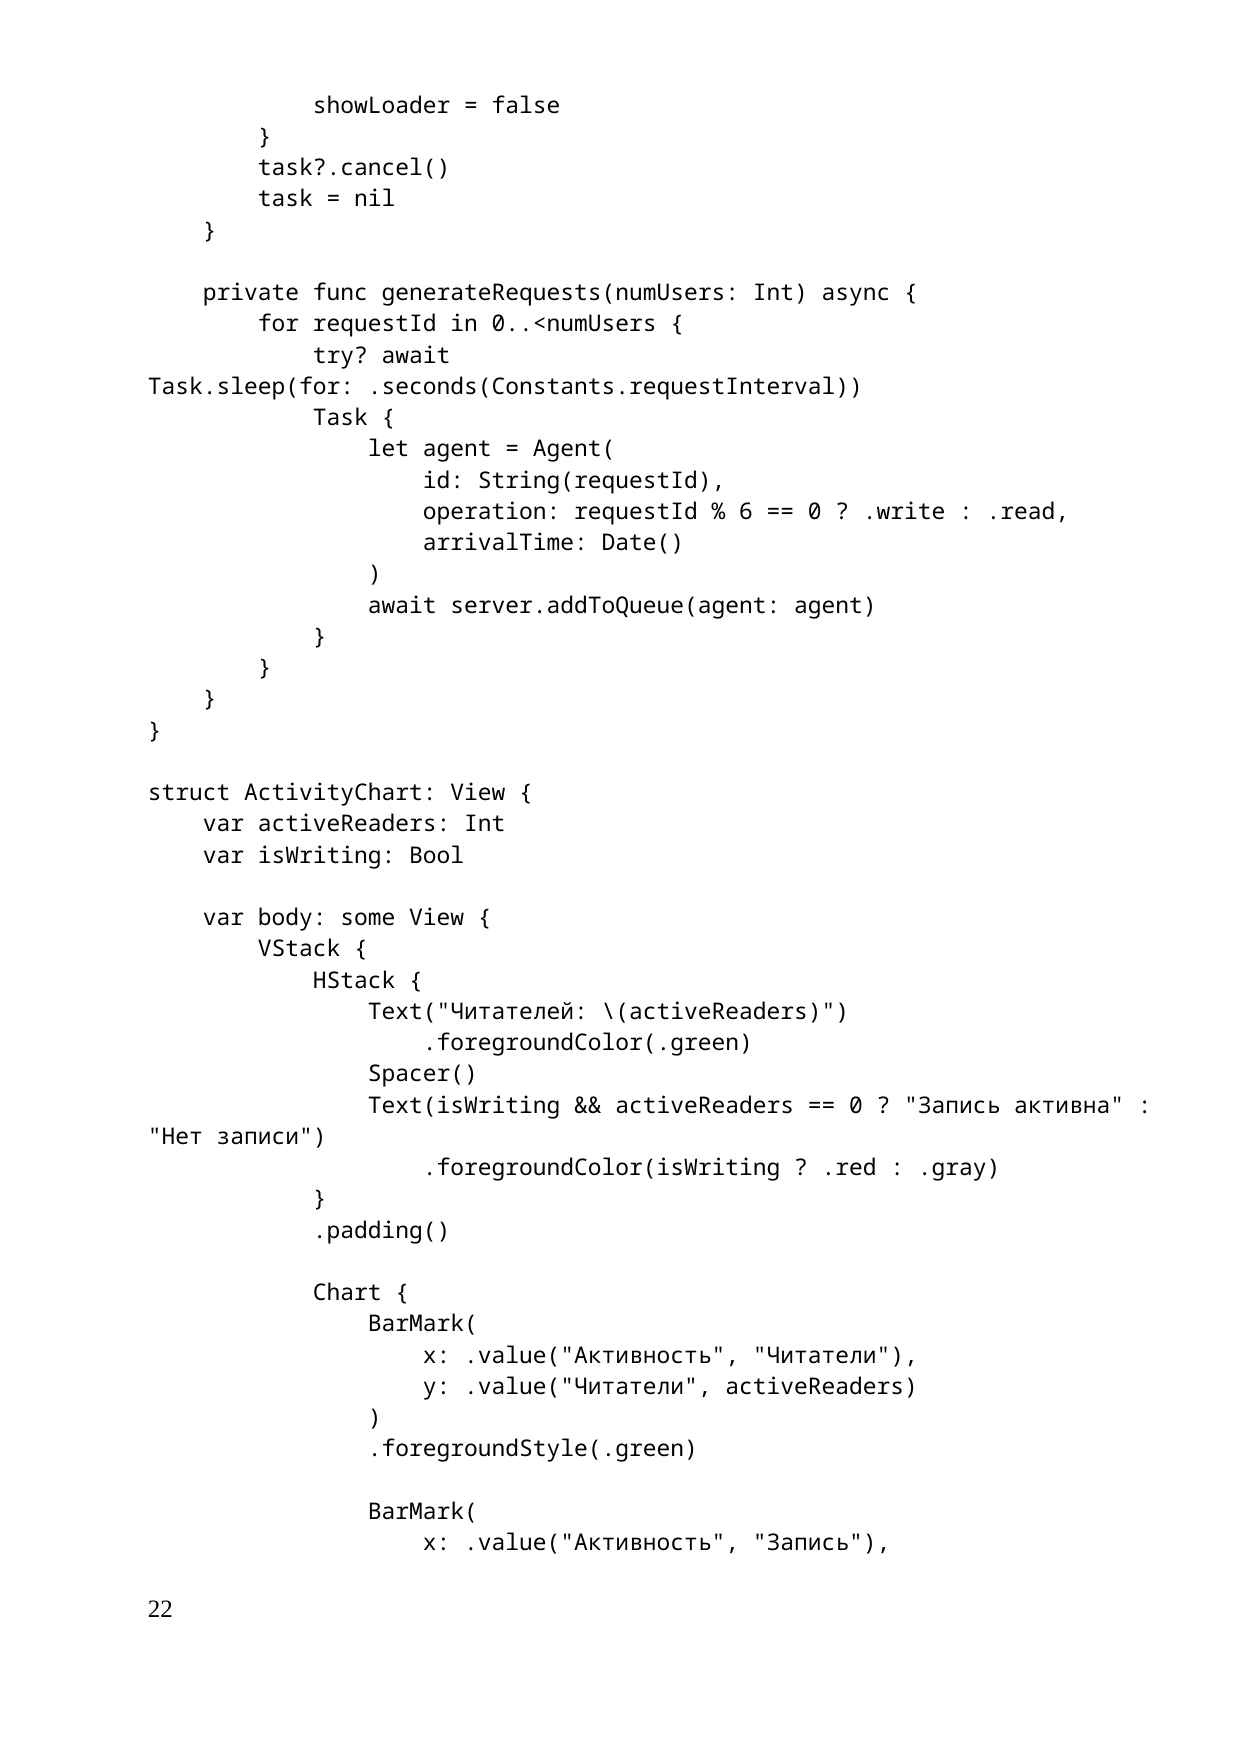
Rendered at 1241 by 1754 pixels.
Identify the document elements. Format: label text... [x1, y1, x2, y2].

text y: .value("Читатели", activeReaders) [148, 1370, 1152, 1401]
text } [148, 682, 1152, 714]
text BarMark( [148, 1495, 1152, 1526]
text } [148, 714, 1152, 745]
text .foregroundColor(.green) [148, 1026, 1152, 1057]
text x: .value("Активность", "Запись"), [148, 1526, 1152, 1557]
text operation: requestId % 6 == 0 ? .write : .read, [148, 495, 1152, 526]
text } [148, 651, 1152, 682]
text VStack { [148, 932, 1152, 964]
text arrivalTime: Date() [148, 526, 1152, 557]
text var isWriting: Bool [148, 839, 1152, 870]
text } [148, 120, 1152, 151]
text } [148, 1182, 1152, 1214]
text .padding() [148, 1214, 1152, 1245]
text .foregroundStyle(.green) [148, 1432, 1152, 1464]
text var body: some View { [148, 901, 1152, 932]
text Task { [148, 401, 1152, 432]
text task?.cancel() [148, 151, 1152, 182]
text await server.addToQueue(agent: agent) [148, 589, 1152, 620]
text let agent = Agent( [148, 432, 1152, 464]
text var activeReaders: Int [148, 807, 1152, 839]
text Text(isWriting && activeReaders == 0 ? "Запись активна" : "Нет записи") [148, 1089, 1152, 1151]
text task = nil [148, 182, 1152, 214]
text private func generateRequests(numUsers: Int) async { [148, 276, 1152, 307]
text Text("Читателей: \(activeReaders)") [148, 995, 1152, 1026]
text HStack { [148, 964, 1152, 995]
text showLoader = false [148, 89, 1152, 120]
text BarMark( [148, 1307, 1152, 1339]
text ) [148, 557, 1152, 589]
text Spacer() [148, 1057, 1152, 1089]
text for requestId in 0..<numUsers { [148, 307, 1152, 339]
text struct ActivityChart: View { [148, 776, 1152, 807]
text try? await Task.sleep(for: .seconds(Constants.requestInterval)) [148, 339, 1152, 401]
text Chart { [148, 1276, 1152, 1307]
text ) [148, 1401, 1152, 1432]
text id: String(requestId), [148, 464, 1152, 495]
text } [148, 620, 1152, 651]
text x: .value("Активность", "Читатели"), [148, 1339, 1152, 1370]
text } [148, 214, 1152, 245]
text .foregroundColor(isWriting ? .red : .gray) [148, 1151, 1152, 1182]
